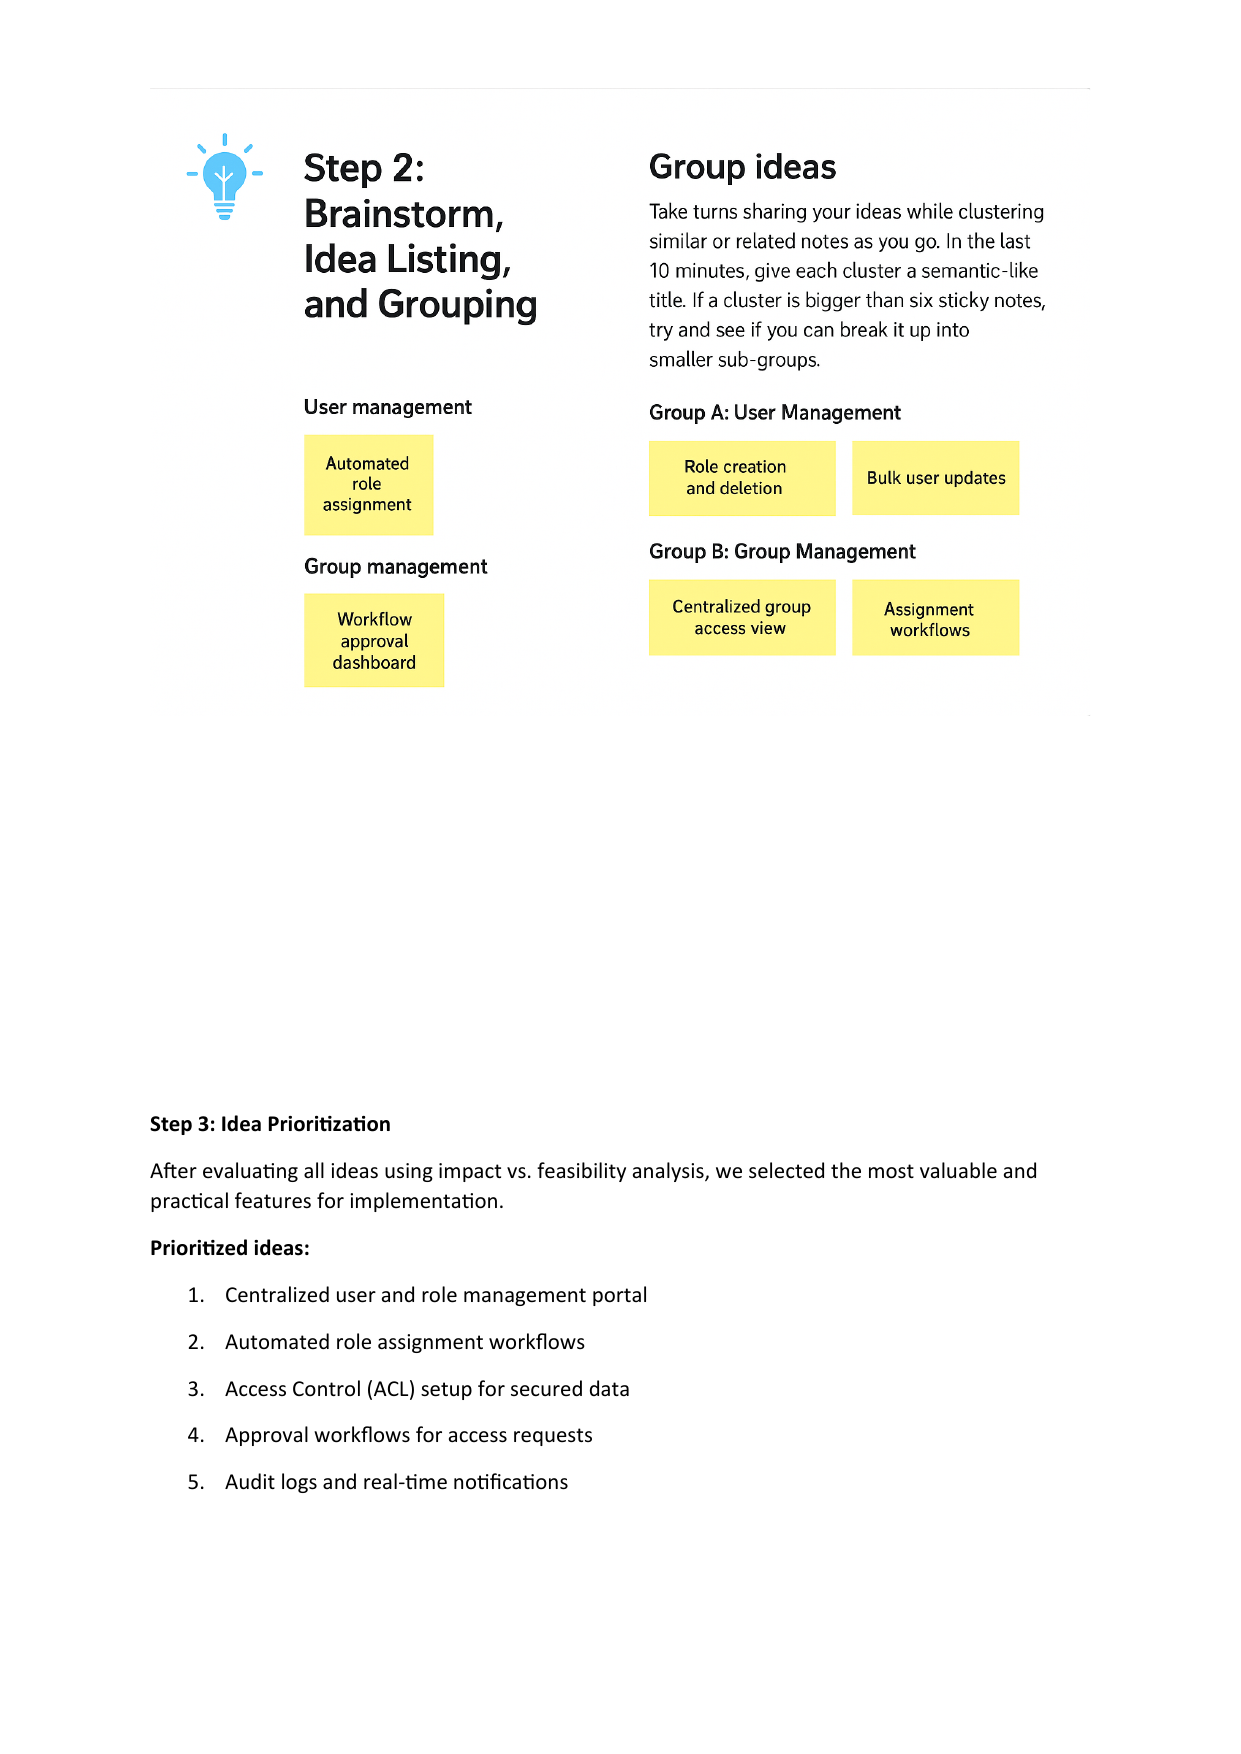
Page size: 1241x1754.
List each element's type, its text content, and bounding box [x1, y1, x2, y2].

list Access Control (ACL) setup for secured data [187, 1374, 1090, 1402]
list Approval workflows for access requests [187, 1421, 1090, 1449]
text Prioritized ideas: [150, 1233, 1090, 1262]
list Centralized user and role management portal [187, 1280, 1090, 1308]
picture [150, 88, 1091, 716]
list Audit logs and real-time notifications [187, 1468, 1090, 1496]
list Automated role assignment workflows [187, 1327, 1090, 1355]
text After evaluating all ideas using impact vs. feasibility analysis, we selected the most valuable and practical features for implementation. [150, 1156, 1090, 1215]
text Step 3: Idea Prioritization [150, 1109, 1090, 1138]
